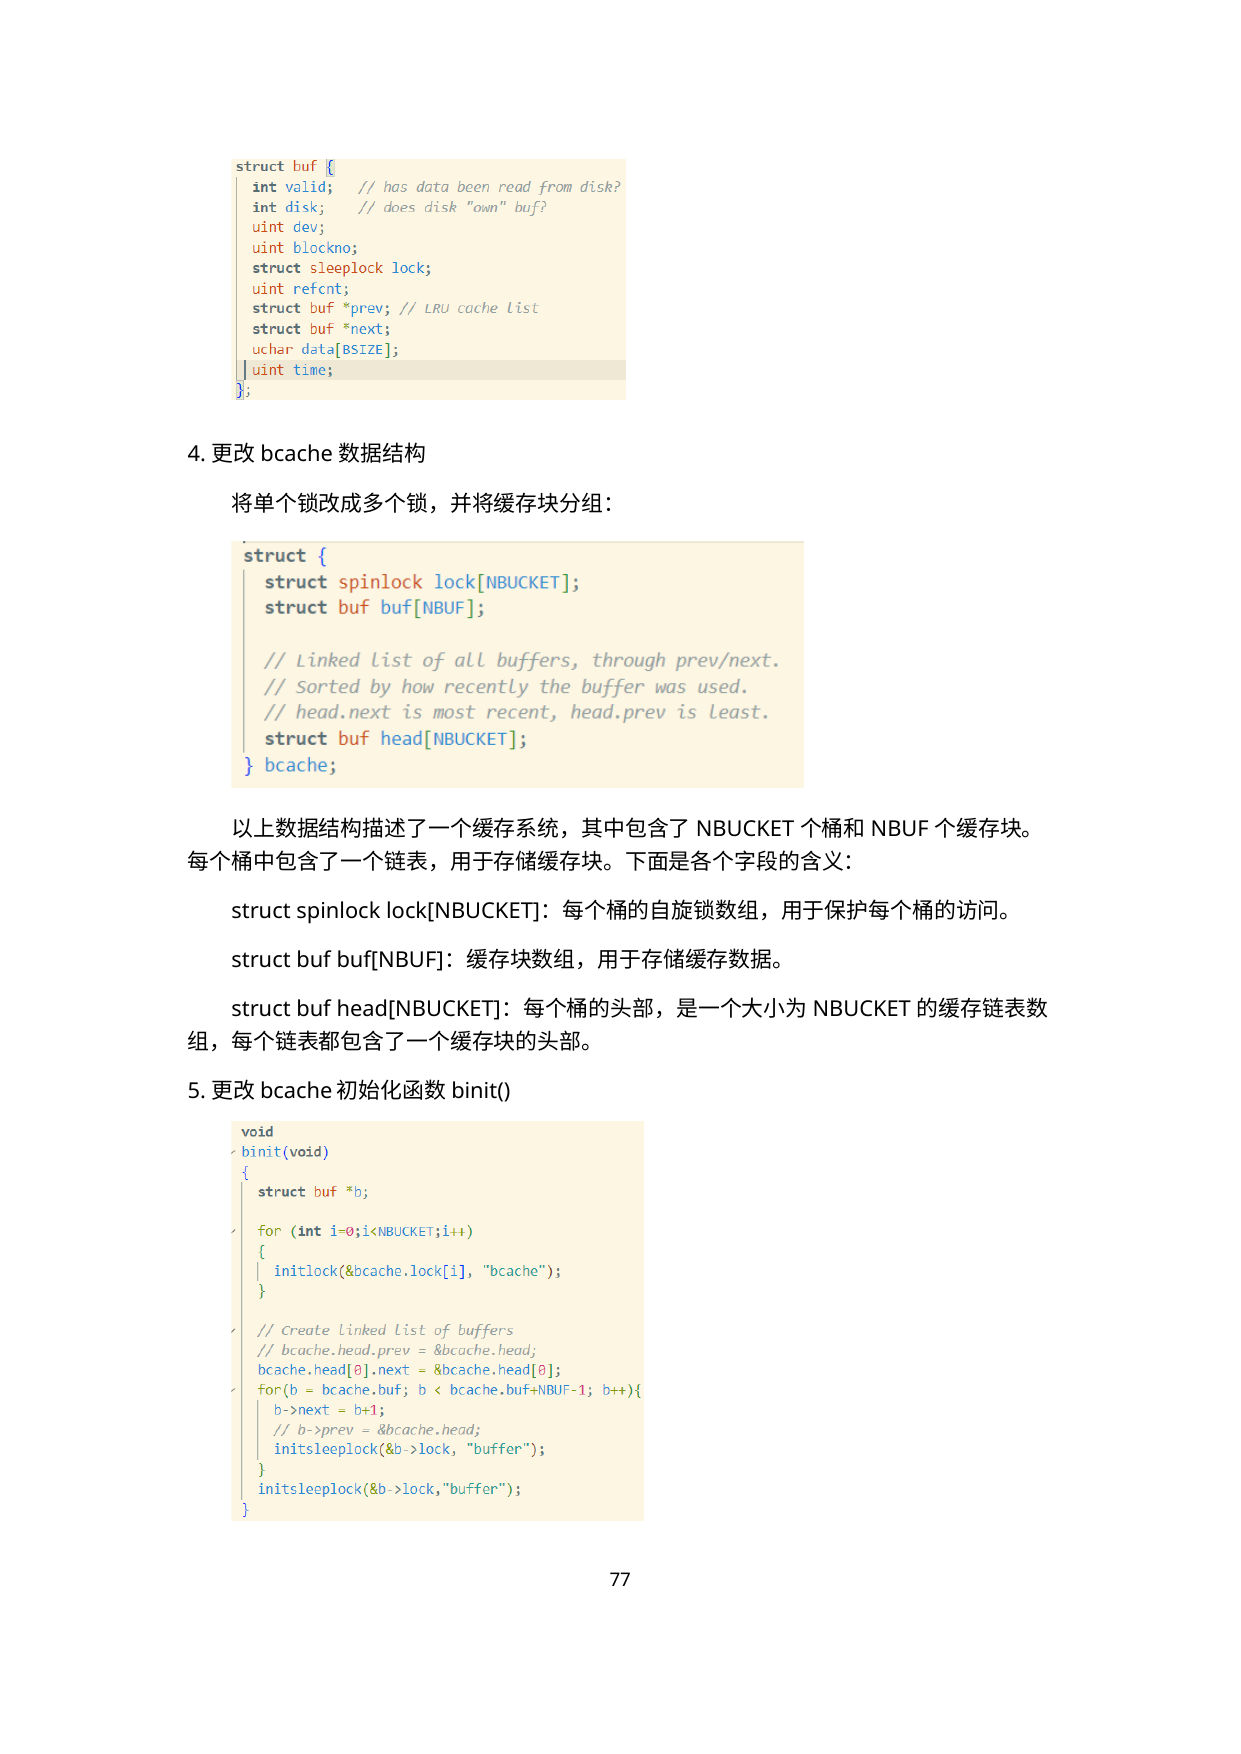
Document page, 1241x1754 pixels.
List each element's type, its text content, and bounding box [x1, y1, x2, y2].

text struct buf buf[NBUF]：缓存块数组，用于存储缓存数据。 [187, 942, 1053, 974]
text 4. 更改 bcache 数据结构 [187, 436, 1053, 468]
picture [231, 159, 626, 400]
picture [231, 1121, 644, 1521]
text struct buf head[NBUCKET]：每个桶的头部，是一个大小为 NBUCKET 的缓存链表数组，每个链表都包含了一个缓存块的头部。 [187, 991, 1053, 1056]
text struct spinlock lock[NBUCKET]：每个桶的自旋锁数组，用于保护每个桶的访问。 [187, 893, 1053, 925]
text 5. 更改bcache初始化函数 binit() [187, 1073, 1053, 1105]
picture [231, 541, 804, 788]
text 将单个锁改成多个锁，并将缓存块分组： [187, 485, 1053, 518]
text 以上数据结构描述了一个缓存系统，其中包含了 NBUCKET 个桶和 NBUF 个缓存块。每个桶中包含了一个链表，用于存储缓存块。下面是各个字段的含义： [187, 811, 1053, 876]
